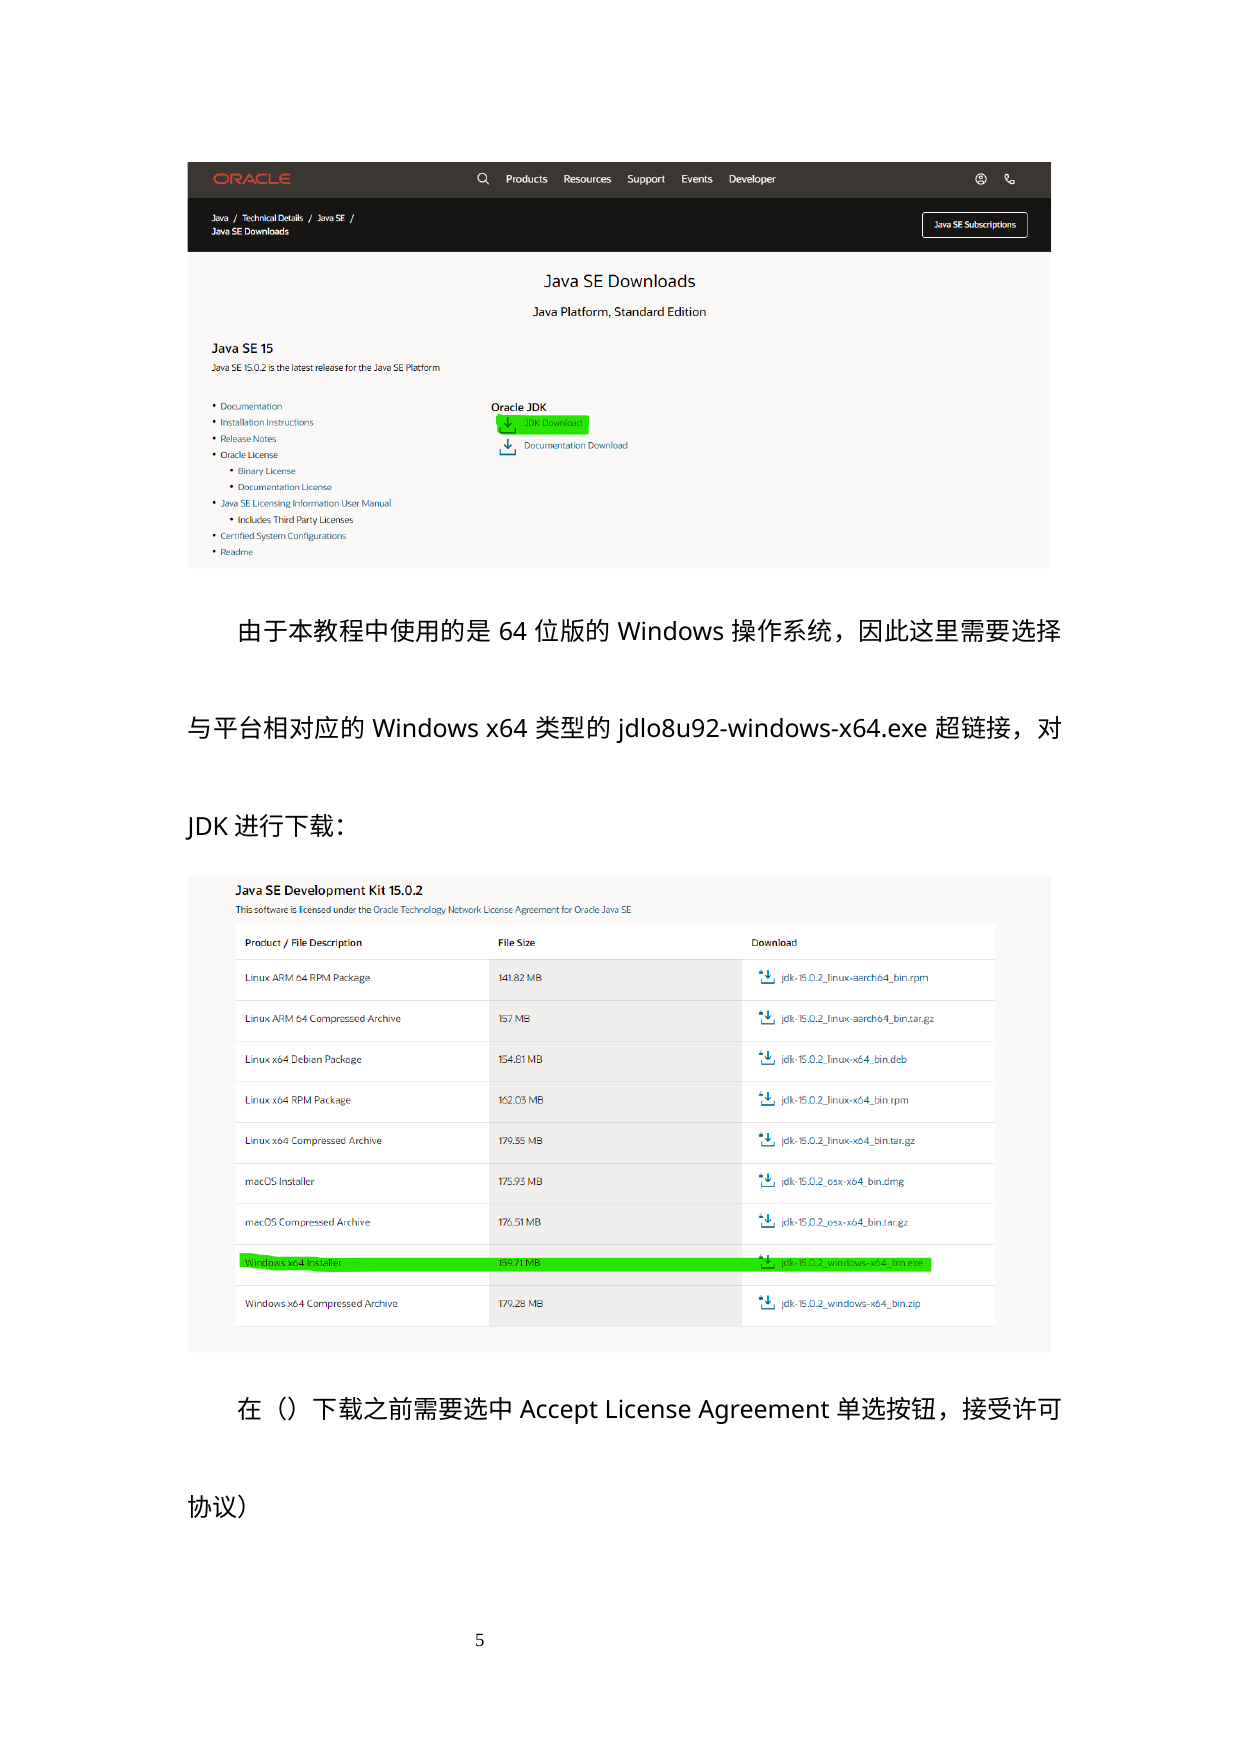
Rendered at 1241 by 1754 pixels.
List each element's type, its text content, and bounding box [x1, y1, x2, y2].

picture [187, 875, 1051, 1353]
text 在（）下载之前需要选中 Accept License Agreement 单选按钮，接受许可协议） [187, 1375, 1062, 1538]
picture [187, 162, 1052, 569]
text 由于本教程中使用的是 64 位版的 Windows 操作系统，因此这里需要选择与平台相对应的 Windows x64 类型的 jdlo8u92-windows-x64.exe 超链接，对 JDK 进行下载： [187, 597, 1062, 857]
